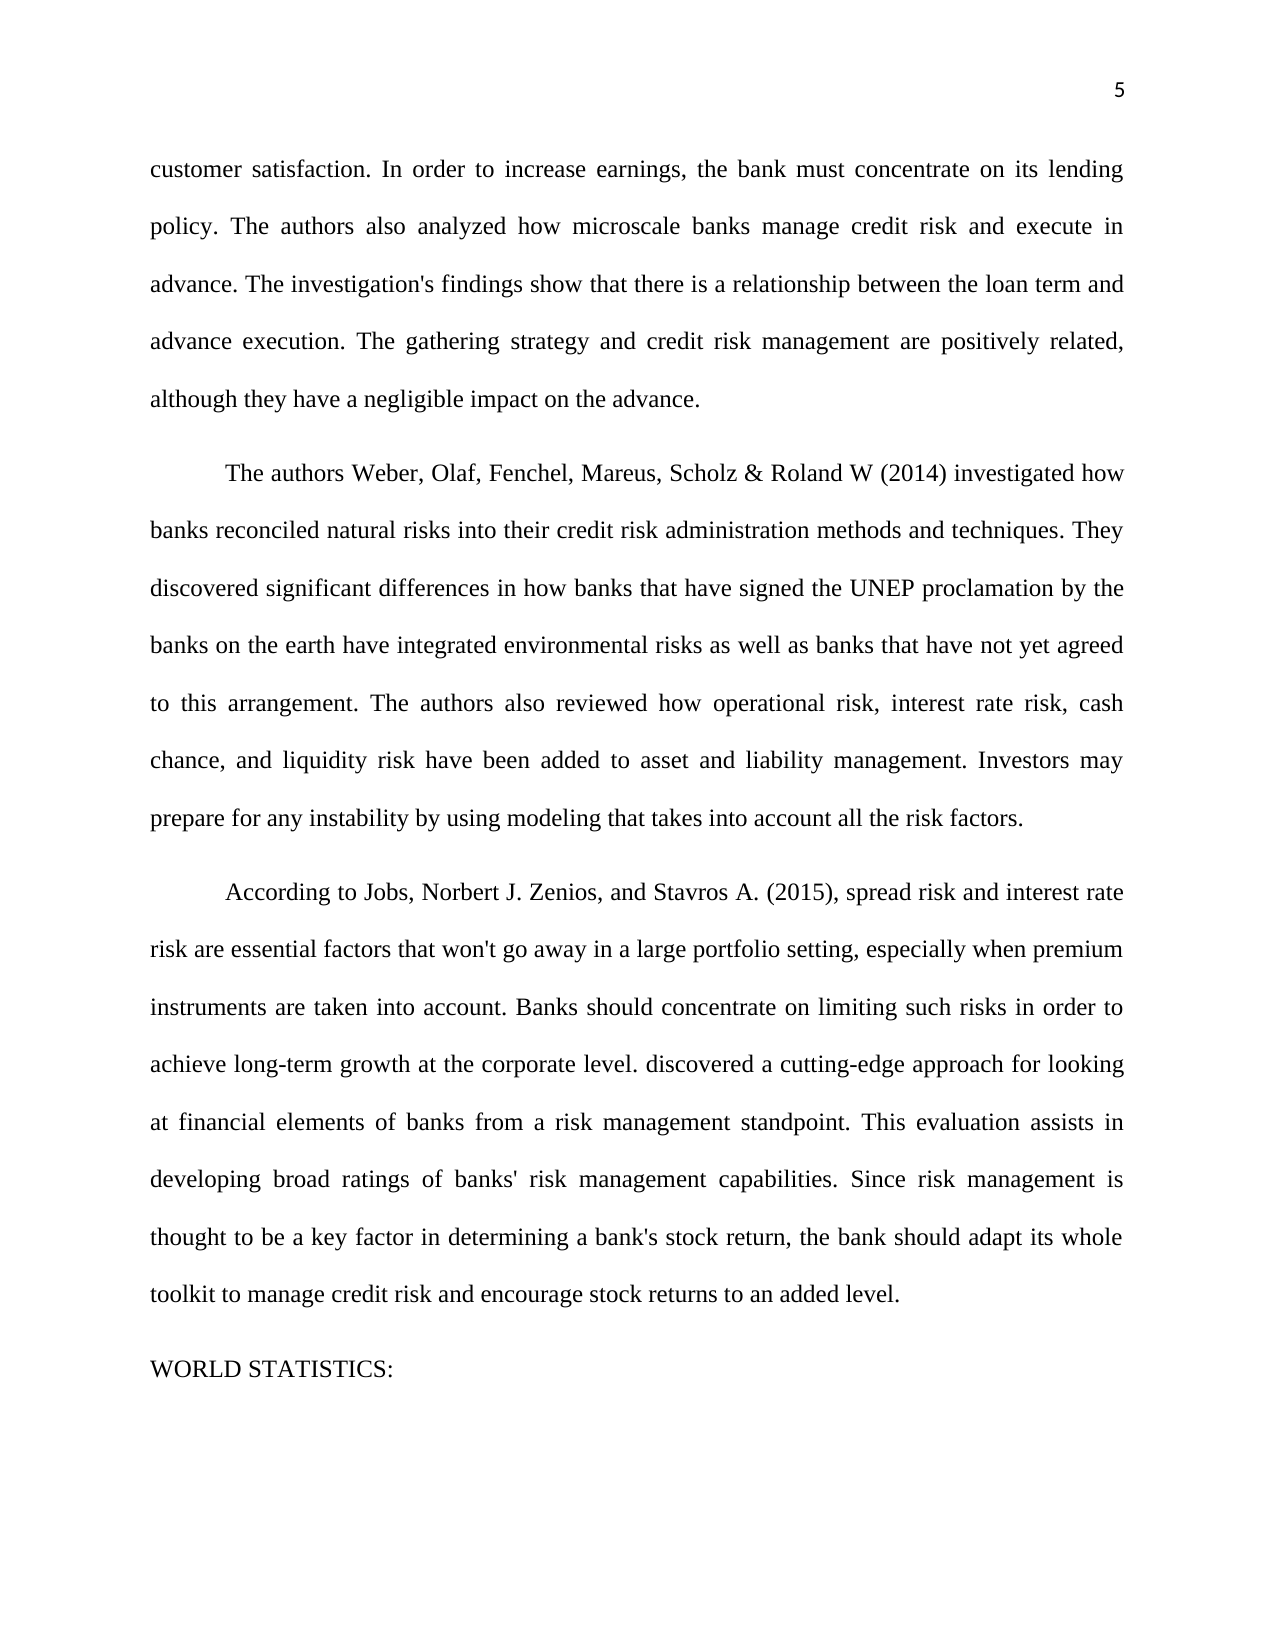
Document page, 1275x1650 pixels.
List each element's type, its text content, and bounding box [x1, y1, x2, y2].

text According to Jobs, Norbert J. Zenios, and Stavros A. (2015), spread risk and interest rate risk are essential factors that won't go away in a large portfolio setting, especially when premium instruments are taken into account. Banks should concentrate on limiting such risks in order to achieve long-term growth at the corporate level. discovered a cutting-edge approach for looking at financial elements of banks from a risk management standpoint. This evaluation assists in developing broad ratings of banks' risk management capabilities. Since risk management is thought to be a key factor in determining a bank's stock return, the bank should adapt its whole toolkit to manage credit risk and encourage stock returns to an added level. [150, 877, 1125, 1308]
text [150, 154, 1125, 412]
text WORLD STATISTICS: [150, 1354, 1125, 1382]
text The authors Weber, Olaf, Fenchel, Mareus, Scholz & Roland W (2014) investigated how banks reconciled natural risks into their credit risk administration methods and techniques. They discovered significant differences in how banks that have signed the UNEP proclamation by the banks on the earth have integrated environmental risks as well as banks that have not yet agreed to this arrangement. The authors also reviewed how operational risk, interest rate risk, cash chance, and liquidity risk have been added to asset and liability management. Investors may prepare for any instability by using modeling that takes into account all the risk factors. [150, 458, 1125, 832]
